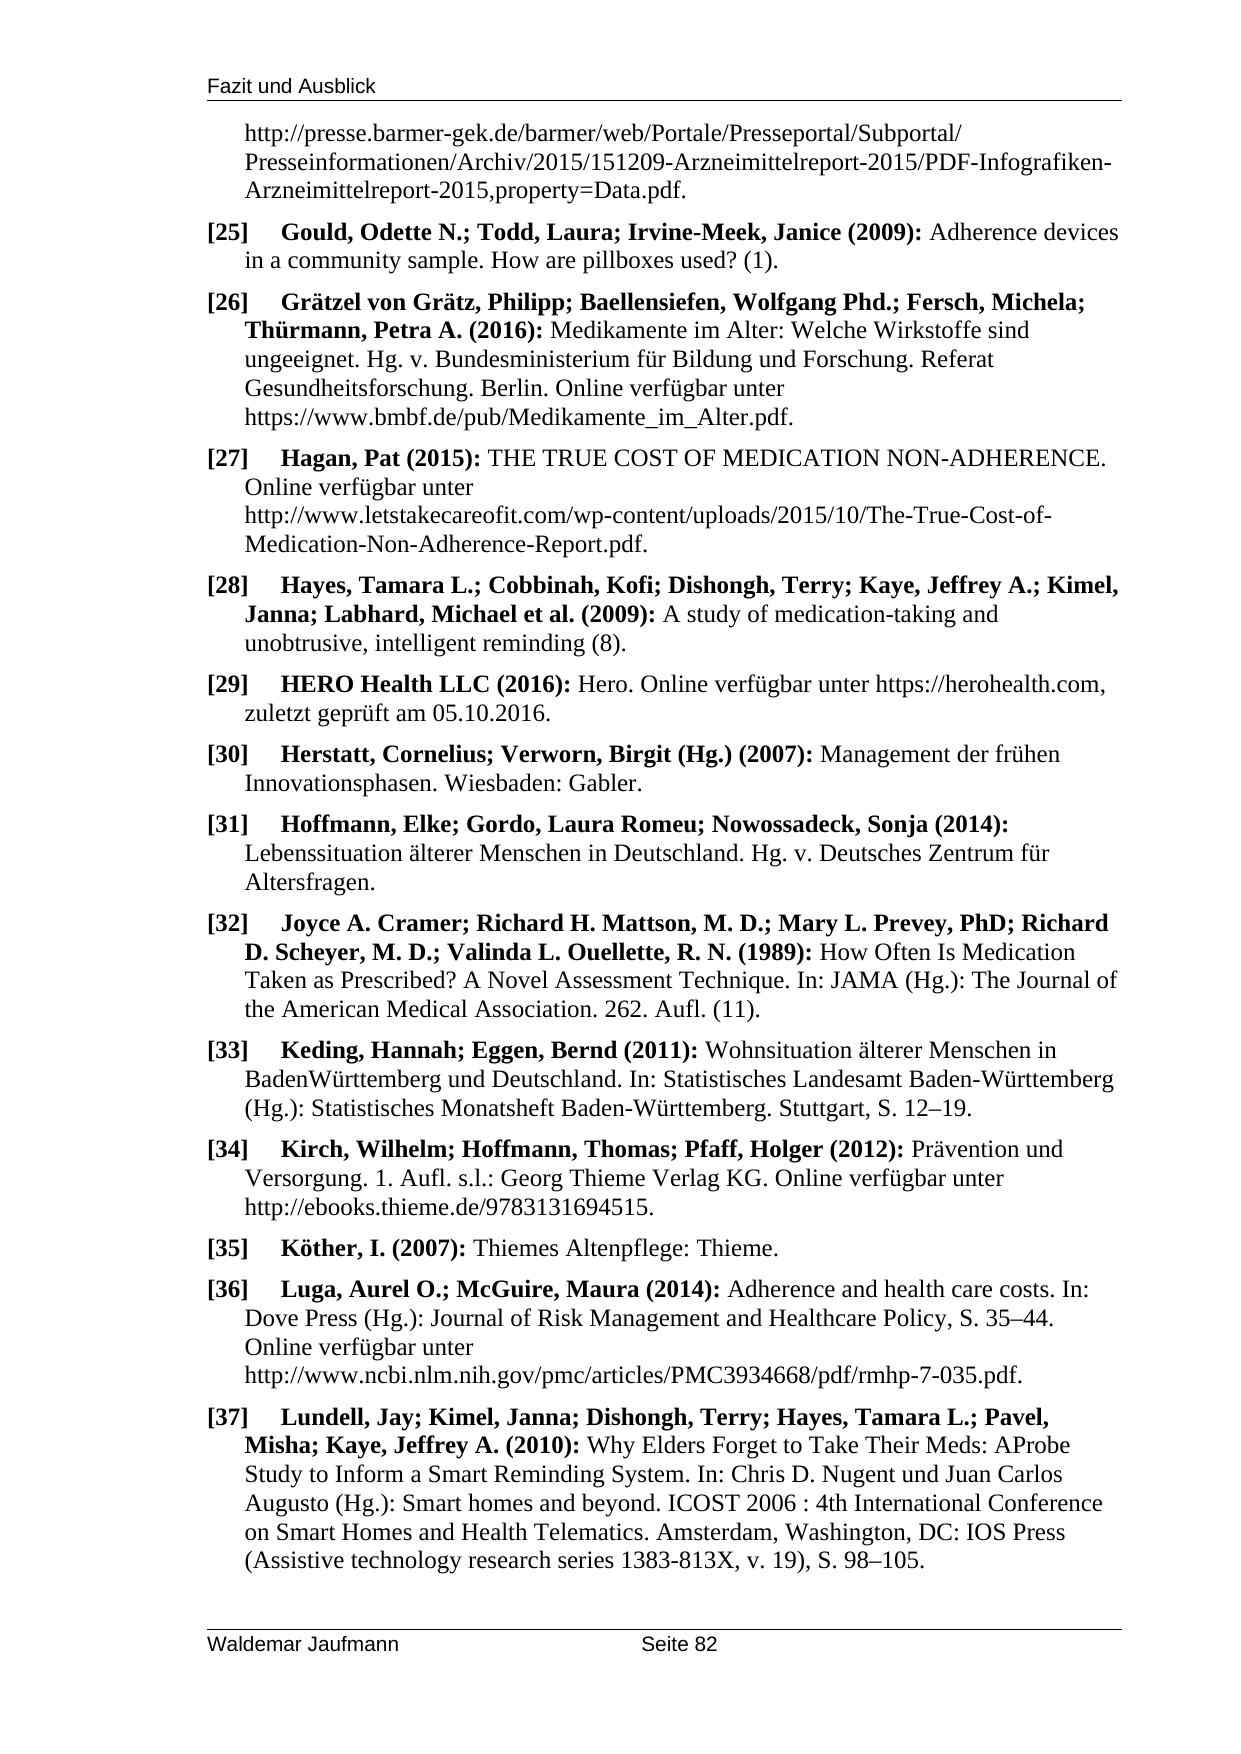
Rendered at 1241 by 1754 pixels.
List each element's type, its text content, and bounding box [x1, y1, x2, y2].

list Hayes, Tamara L.; Cobbinah, Kofi; Dishongh, Terry; Kaye, Jeffrey A.; Kimel, Janna; Labhard, Michael et al. (2009): A study of medication-taking and unobtrusive, intelligent reminding (8). [207, 571, 1122, 657]
list Herstatt, Cornelius; Verworn, Birgit (Hg.) (2007): Management der frühen Innovationsphasen. Wiesbaden: Gabler. [207, 739, 1122, 797]
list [207, 118, 1122, 204]
list Grätzel von Grätz, Philipp; Baellensiefen, Wolfgang Phd.; Fersch, Michela; Thürmann, Petra A. (2016): Medikamente im Alter: Welche Wirkstoffe sind ungeeignet. Hg. v. Bundesministerium für Bildung und Forschung. Referat Gesundheitsforschung. Berlin. Online verfügbar unter https://www.bmbf.de/pub/Medikamente_im_Alter.pdf. [207, 287, 1122, 431]
list Hagan, Pat (2015): THE TRUE COST OF MEDICATION NON-ADHERENCE. Online verfügbar unter http://www.letstakecareofit.com/wp-content/uploads/2015/10/The-True-Cost-of-Medication-Non-Adherence-Report.pdf. [207, 443, 1122, 558]
list HERO Health LLC (2016): Hero. Online verfügbar unter https://herohealth.com, zuletzt geprüft am 05.10.2016. [207, 669, 1122, 727]
list Kirch, Wilhelm; Hoffmann, Thomas; Pfaff, Holger (2012): Prävention und Versorgung. 1. Aufl. s.l.: Georg Thieme Verlag KG. Online verfügbar unter http://ebooks.thieme.de/9783131694515. [207, 1134, 1122, 1221]
list Lundell, Jay; Kimel, Janna; Dishongh, Terry; Hayes, Tamara L.; Pavel, Misha; Kaye, Jeffrey A. (2010): Why Elders Forget to Take Their Meds: AProbe Study to Inform a Smart Reminding System. In: Chris D. Nugent und Juan Carlos Augusto (Hg.): Smart homes and beyond. ICOST 2006 : 4th International Conference on Smart Homes and Health Telematics. Amsterdam, Washington, DC: IOS Press (Assistive technology research series 1383-813X, v. 19), S. 98–105. [207, 1402, 1122, 1574]
list Hoffmann, Elke; Gordo, Laura Romeu; Nowossadeck, Sonja (2014): Lebenssituation älterer Menschen in Deutschland. Hg. v. Deutsches Zentrum für Altersfragen. [207, 809, 1122, 896]
list Joyce A. Cramer; Richard H. Mattson, M. D.; Mary L. Prevey, PhD; Richard D. Scheyer, M. D.; Valinda L. Ouellette, R. N. (1989): How Often Is Medication Taken as Prescribed? A Novel Assessment Technique. In: JAMA (Hg.): The Journal of the American Medical Association. 262. Aufl. (11). [207, 908, 1122, 1023]
list Luga, Aurel O.; McGuire, Maura (2014): Adherence and health care costs. In: Dove Press (Hg.): Journal of Risk Management and Healthcare Policy, S. 35–44. Online verfügbar unter http://www.ncbi.nlm.nih.gov/pmc/articles/PMC3934668/pdf/rmhp-7-035.pdf. [207, 1274, 1122, 1389]
list Keding, Hannah; Eggen, Bernd (2011): Wohnsituation älterer Menschen in BadenWürttemberg und Deutschland. In: Statistisches Landesamt Baden-Württemberg (Hg.): Statistisches Monatsheft Baden-Württemberg. Stuttgart, S. 12–19. [207, 1036, 1122, 1122]
list Gould, Odette N.; Todd, Laura; Irvine-Meek, Janice (2009): Adherence devices in a community sample. How are pillboxes used? (1). [207, 217, 1122, 274]
list Köther, I. (2007): Thiemes Altenpflege: Thieme. [207, 1233, 1122, 1262]
